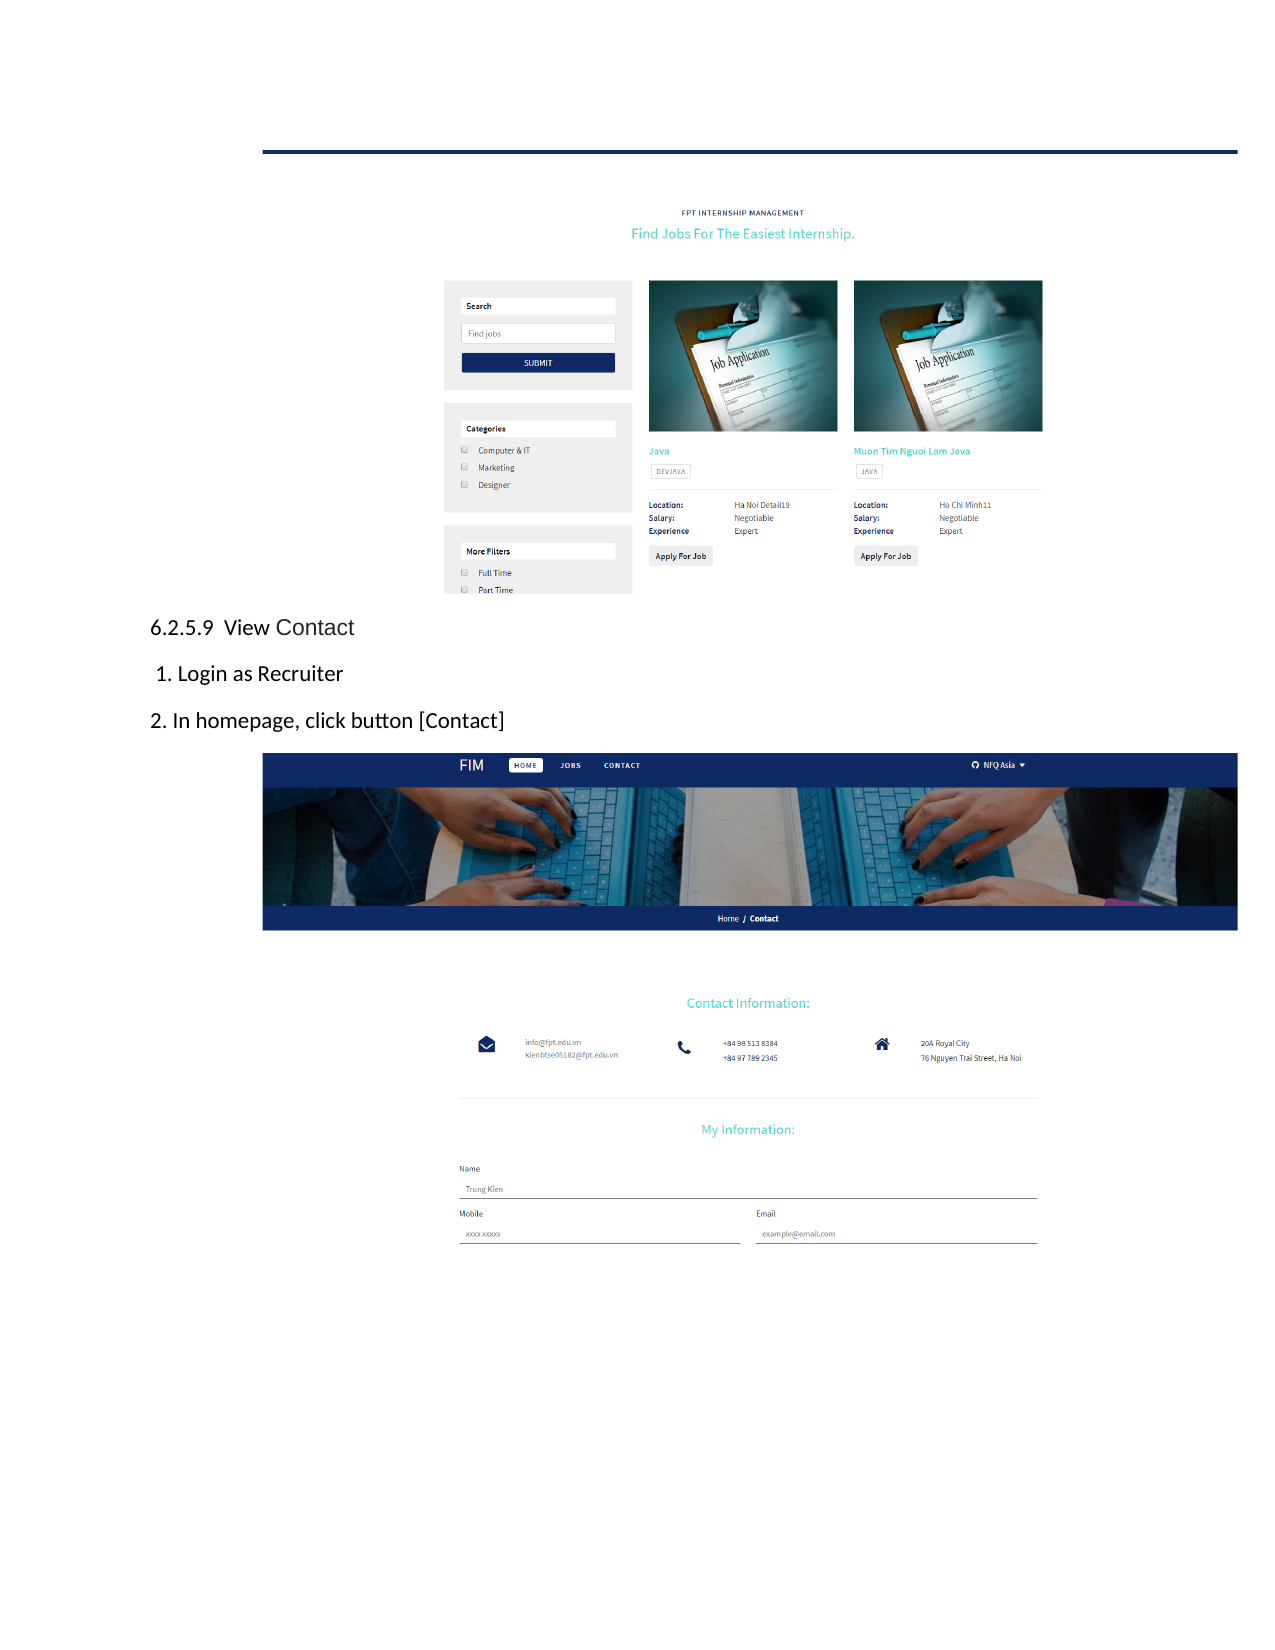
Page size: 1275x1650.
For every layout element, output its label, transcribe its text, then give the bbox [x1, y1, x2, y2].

text 1. Login as Recruiter [150, 659, 1125, 688]
picture [262, 753, 1238, 1250]
text 2. In homepage, click button [Contact] [150, 706, 1125, 734]
text 6.2.5.9 View Contact [150, 613, 1125, 641]
picture [262, 150, 1238, 594]
